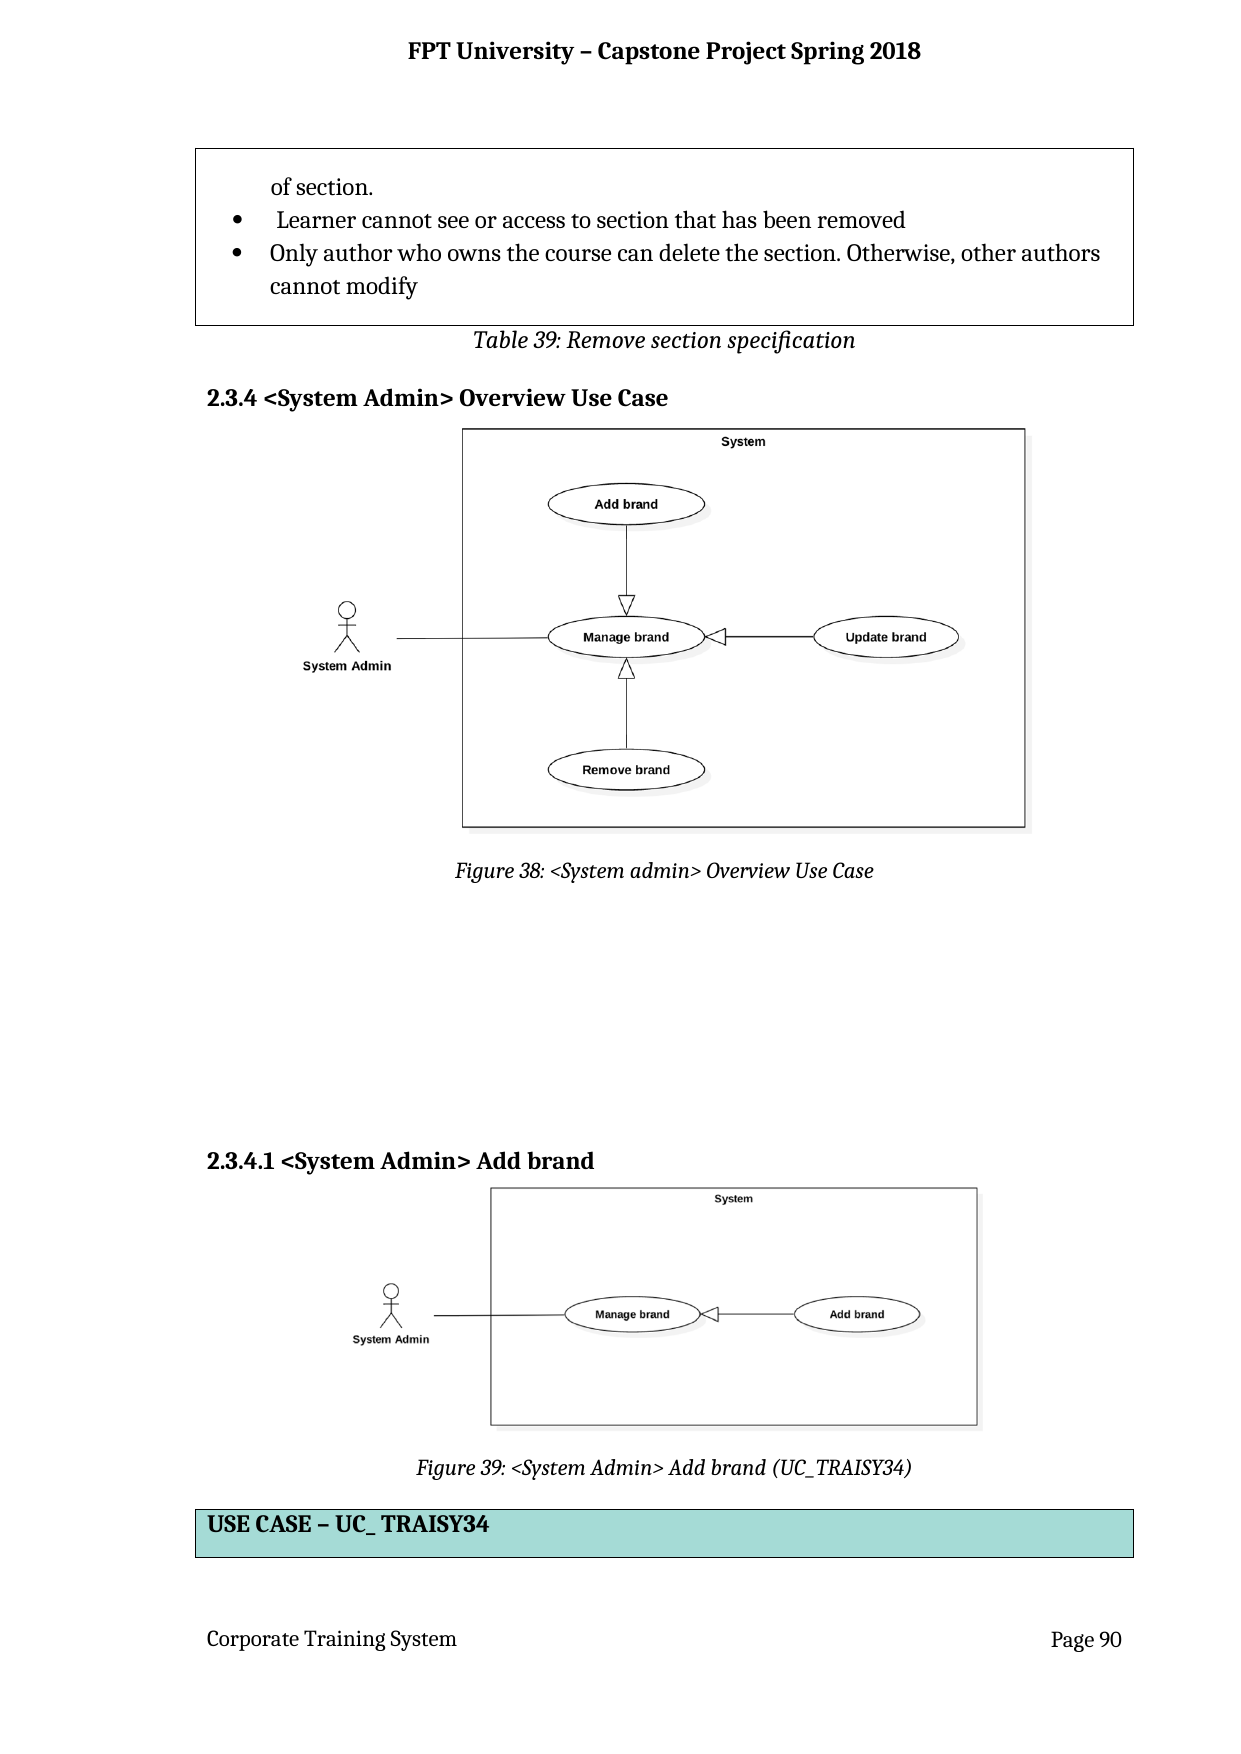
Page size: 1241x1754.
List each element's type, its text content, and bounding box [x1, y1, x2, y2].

table_header USE CASE – UC_ TRAISY34 [196, 1510, 1133, 1557]
list Table : Remove section specification [207, 326, 1122, 355]
picture [338, 1179, 991, 1436]
text 2.3.4.1 <System Admin> Add brand [207, 1147, 1122, 1175]
text Figure 39: <System Admin> Add brand (UC_TRAISY34) [207, 1455, 1122, 1481]
text Figure 38: <System admin> Overview Use Case [207, 858, 1122, 884]
text 2.3.4 <System Admin> Overview Use Case [207, 384, 1122, 413]
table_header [196, 149, 1133, 325]
picture [291, 417, 1038, 839]
